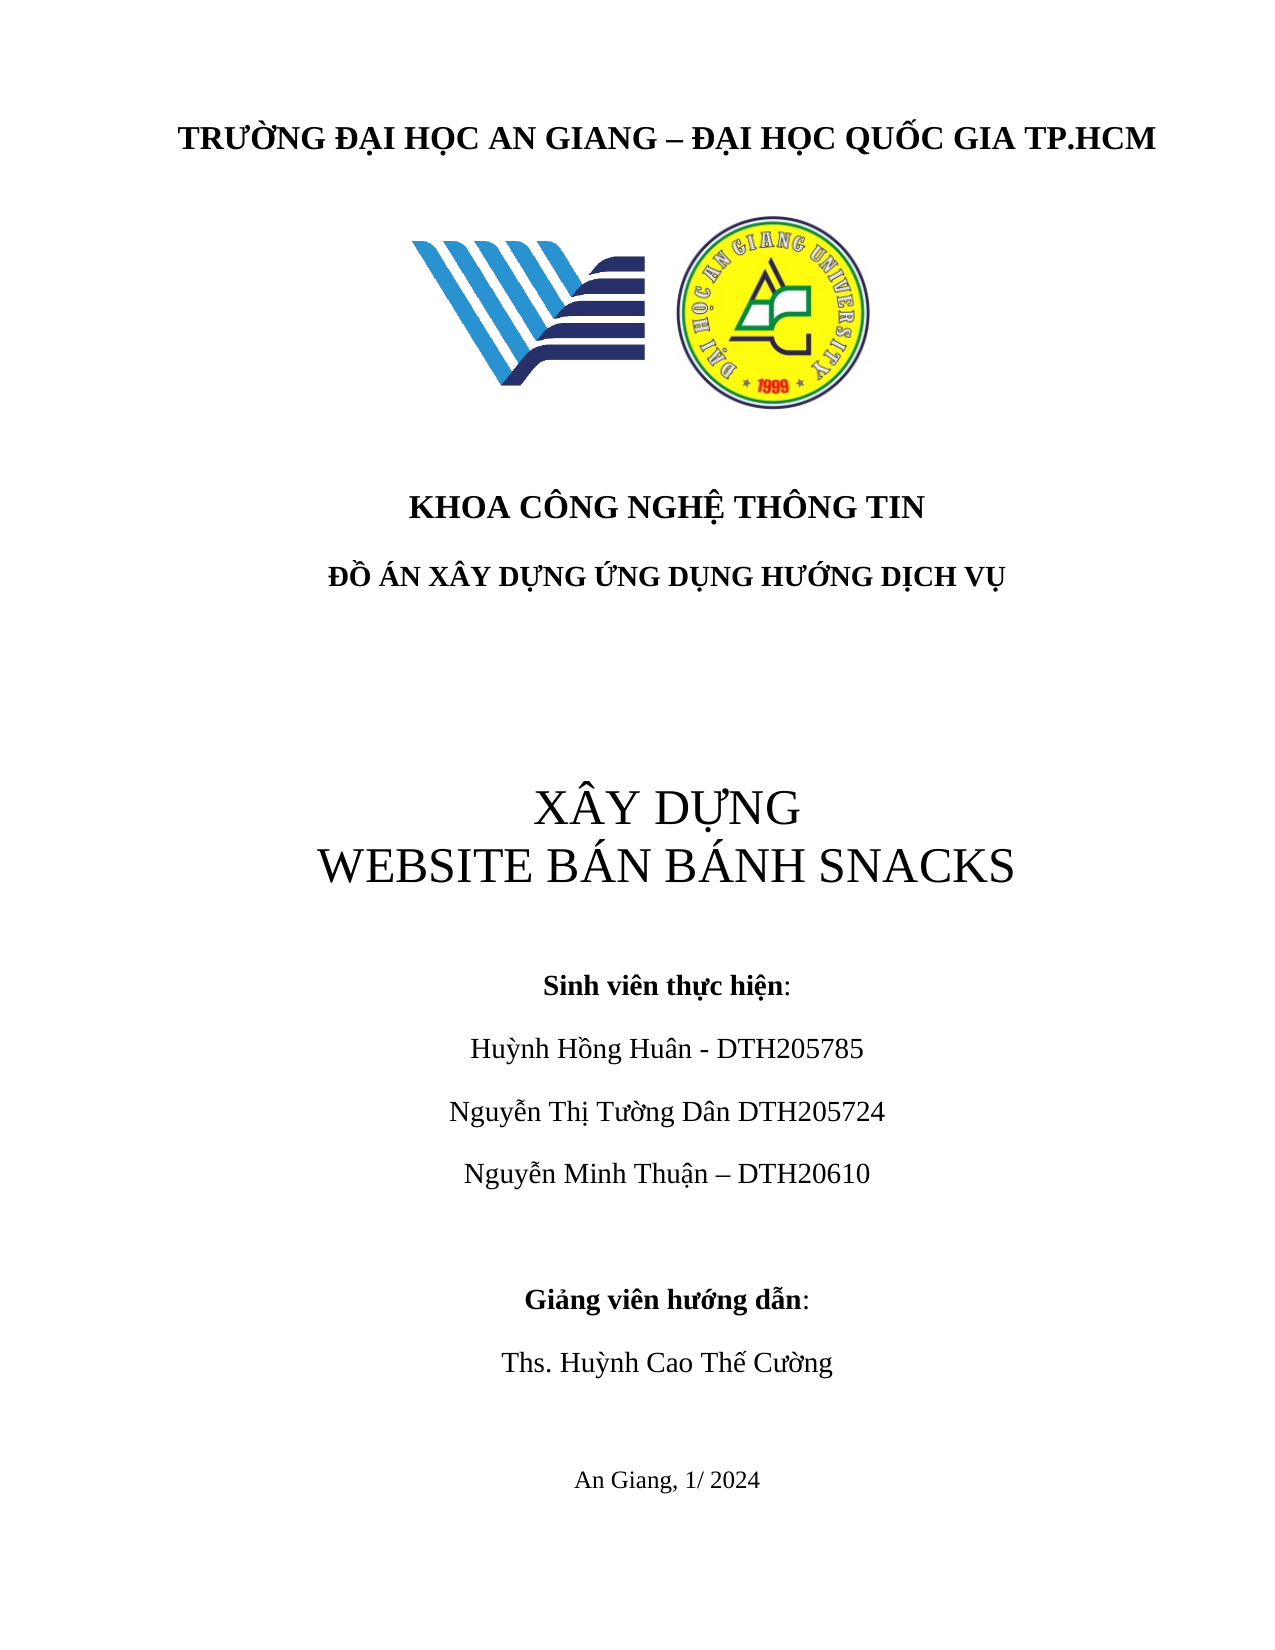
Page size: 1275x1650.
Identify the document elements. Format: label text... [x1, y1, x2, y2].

picture [675, 216, 871, 411]
text XÂY DỰNG [177, 778, 1157, 835]
text An Giang, 1/ 2024 [177, 1465, 1157, 1494]
text ĐỒ ÁN XÂY DỰNG ỨNG DỤNG HƯỚNG DỊCH VỤ [177, 559, 1157, 593]
text Huỳnh Hồng Huân - DTH205785 [177, 1031, 1157, 1064]
text WEBSITE BÁN BÁNH SNACKS [177, 835, 1157, 893]
title TRƯỜNG ĐẠI HỌC AN GIANG – ĐẠI HỌC QUỐC GIA TP.HCM [177, 118, 1157, 156]
text Nguyễn Thị Tường Dân DTH205724 [177, 1094, 1157, 1127]
picture [406, 235, 657, 392]
text Nguyễn Minh Thuận – DTH20610 [177, 1157, 1157, 1190]
text Giảng viên hướng dẫn: [177, 1282, 1157, 1316]
text Sinh viên thực hiện: [177, 968, 1157, 1002]
text KHOA CÔNG NGHỆ THÔNG TIN [177, 488, 1157, 526]
text Ths. Huỳnh Cao Thế Cường [177, 1345, 1157, 1378]
